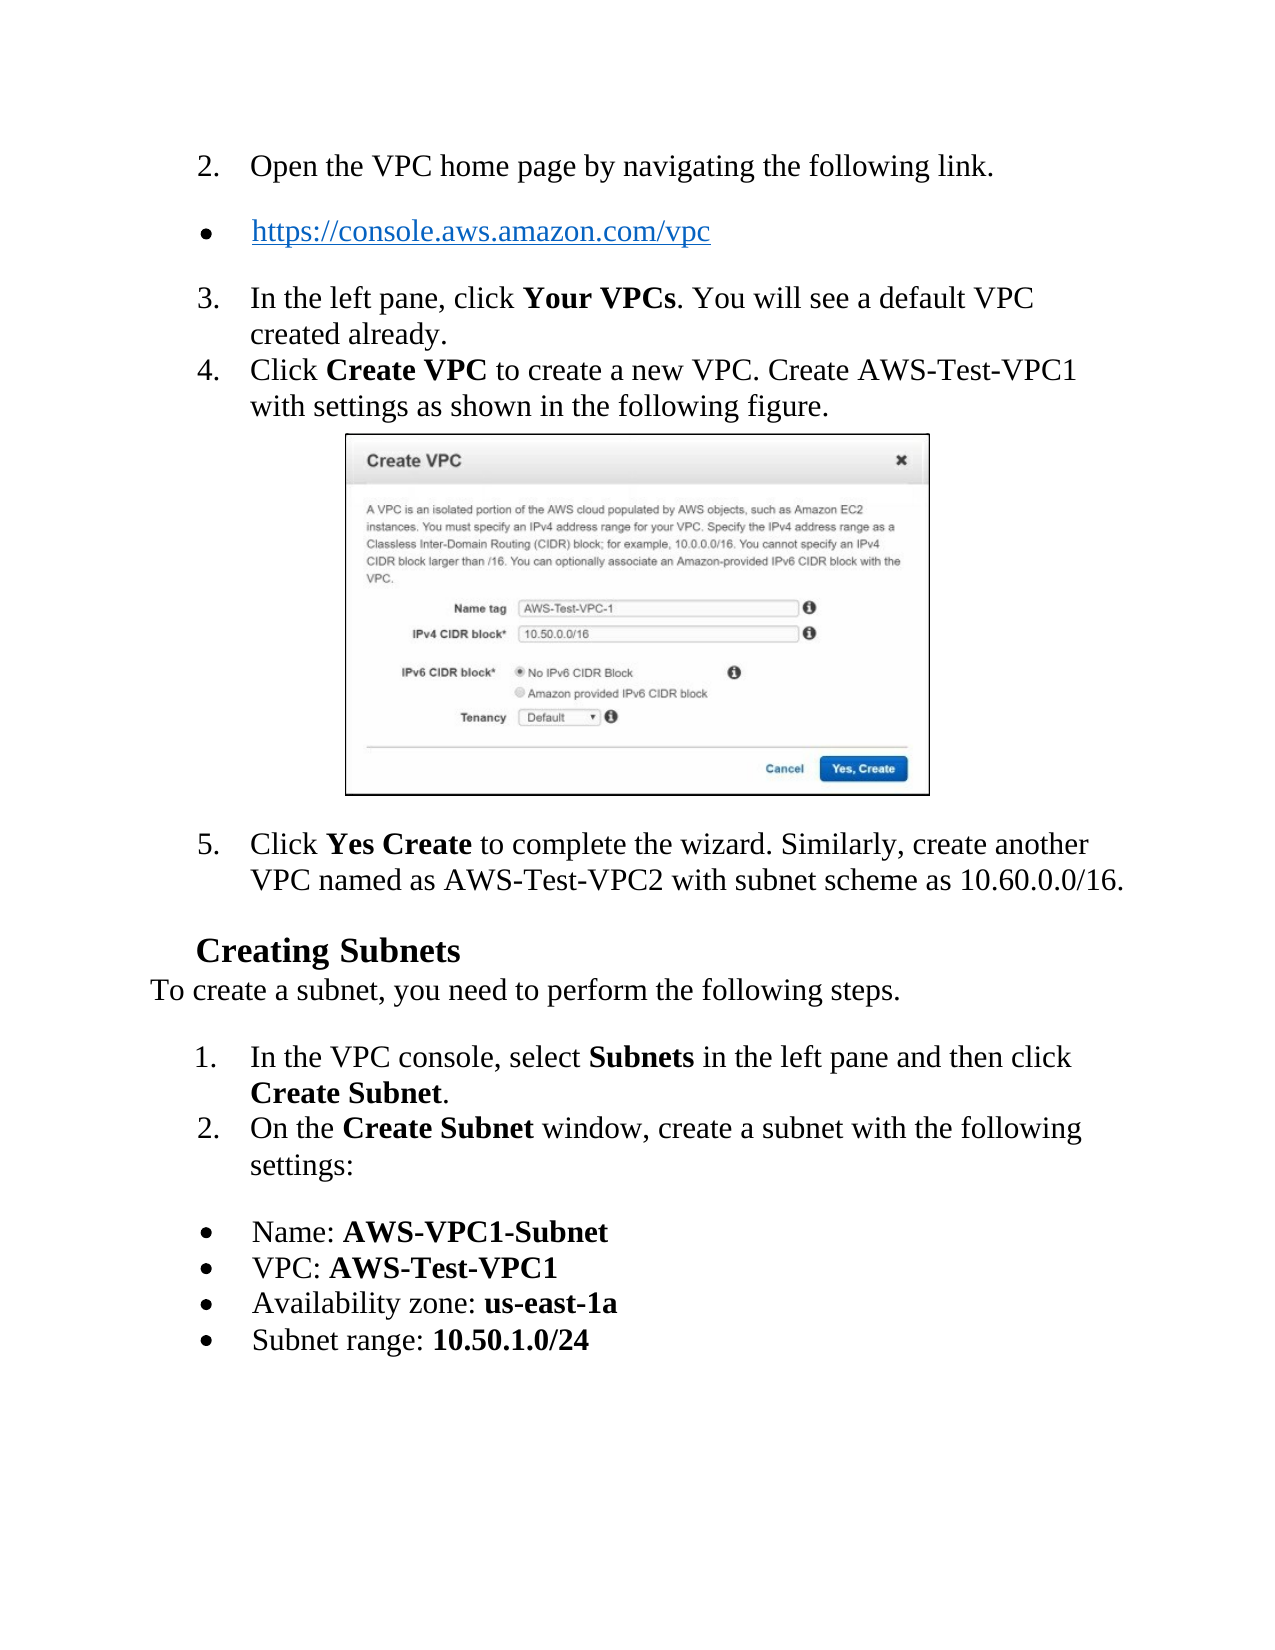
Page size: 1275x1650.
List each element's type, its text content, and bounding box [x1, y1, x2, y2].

text VPC named as AWS-Test-VPC2 with subnet scheme as 10.60.0.0/16. [250, 861, 1135, 897]
text 1. In the VPC console, select Subnets in the left pane and then click [194, 1038, 1135, 1074]
text To create a subnet, you need to perform the following steps. [150, 971, 1135, 1007]
text 2. On the Create Subnet window, create a subnet with the following settings: [197, 1110, 1087, 1182]
text 4. Click Create VPC to create a new VPC. Create AWS-Test-VPC1 with settings as shown in the following figure. [197, 351, 1083, 423]
text Availability zone: us-east-1a [252, 1285, 1135, 1321]
text https://console.aws.amazon.com/vpc [252, 214, 1135, 247]
text VPC: AWS-Test-VPC1 [252, 1249, 1135, 1285]
picture [346, 435, 929, 795]
text Create Subnet. [250, 1074, 1135, 1110]
text 5. Click Yes Create to complete the wizard. Similarly, create another [197, 825, 1135, 861]
text Subnet range: 10.50.1.0/24 [252, 1321, 1135, 1357]
text 2. Open the VPC home page by navigating the following link. [197, 149, 1135, 182]
text 3. In the left pane, click Your VPCs. You will see a default VPC [197, 279, 1135, 315]
text Name: AWS-VPC1-Subnet [252, 1213, 1135, 1249]
text Creating Subnets [195, 929, 1135, 970]
text created already. [250, 315, 1135, 351]
